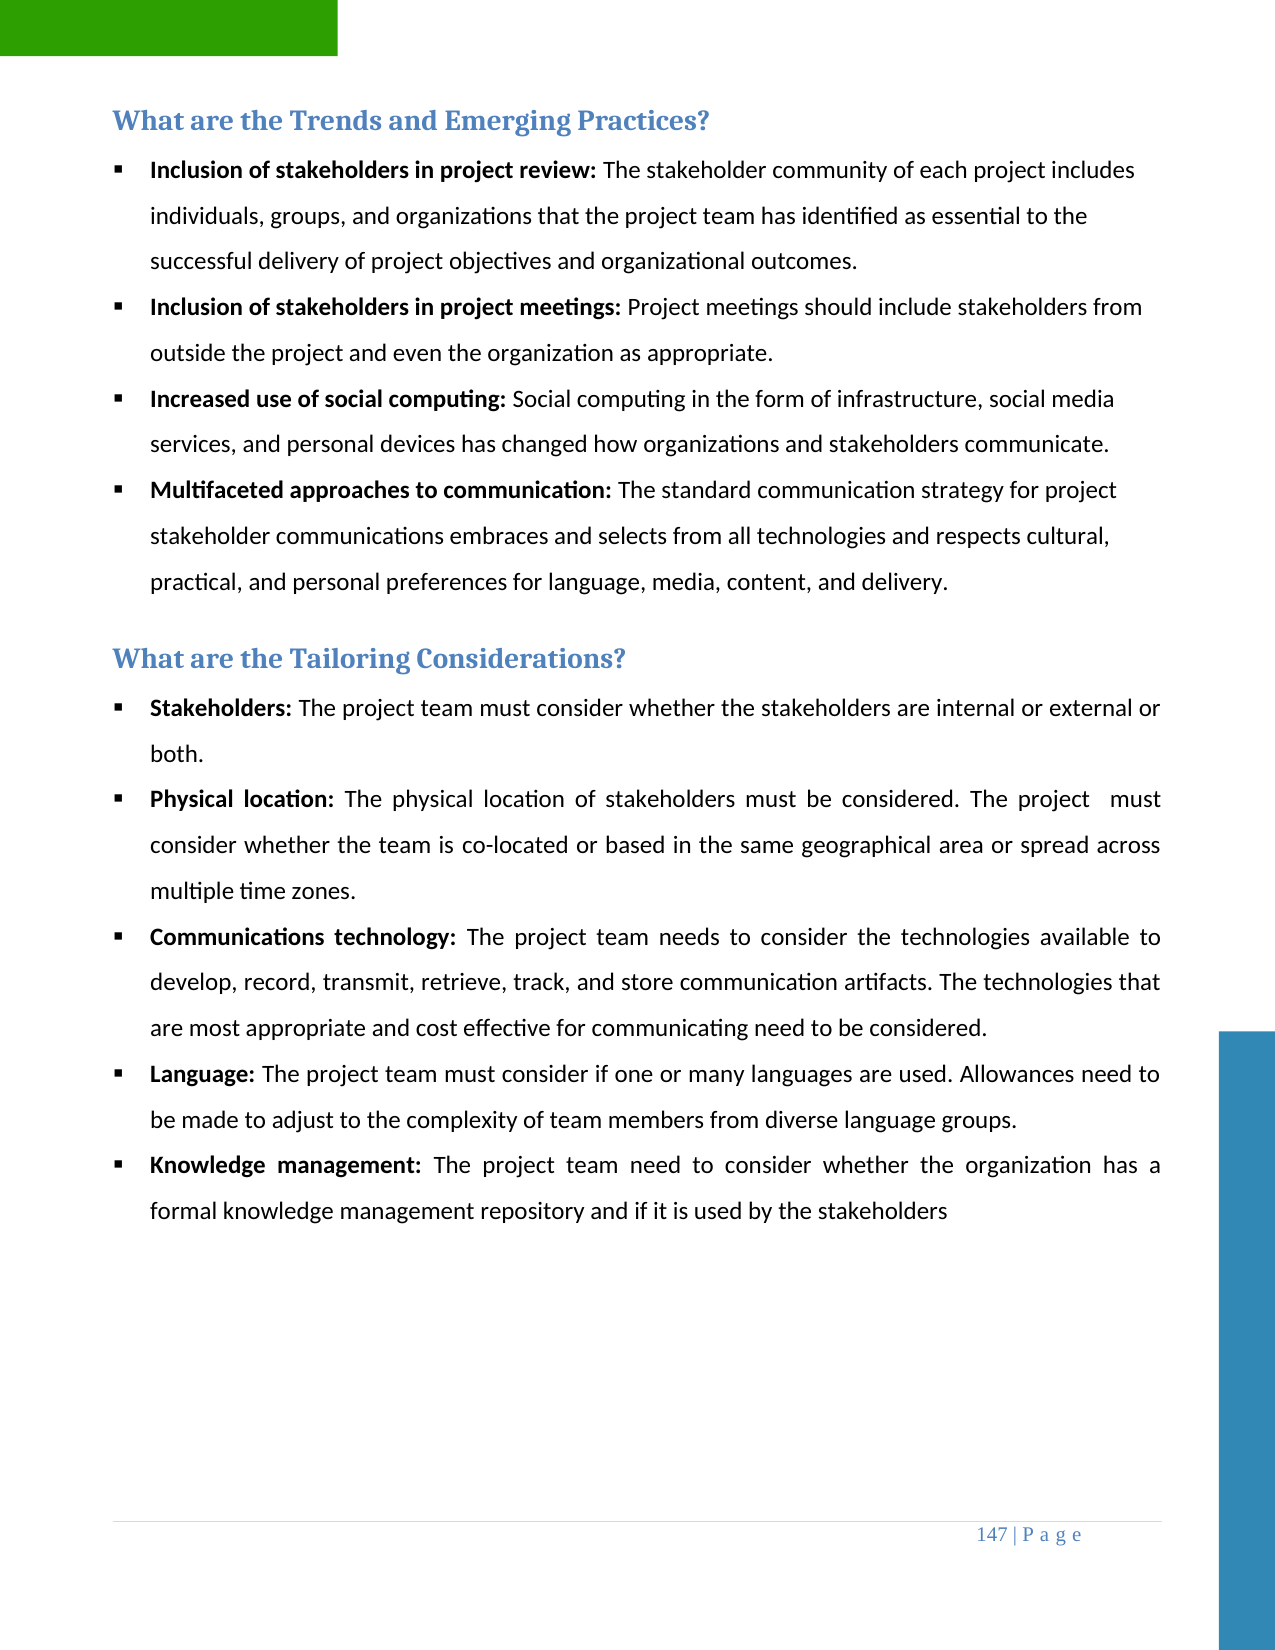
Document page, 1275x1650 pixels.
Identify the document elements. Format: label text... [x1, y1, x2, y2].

list Communications technology: The project team needs to consider the technologies available to develop, record, transmit, retrieve, track, and store communication artifacts. The technologies that are most appropriate and cost effective for communicating need to be considered. [112, 921, 1162, 1043]
list Increased use of social computing: Social computing in the form of infrastructure, social media services, and personal devices has changed how organizations and stakeholders communicate. [112, 383, 1162, 459]
list Language: The project team must consider if one or many languages are used. Allowances need to be made to adjust to the complexity of team members from diverse language groups. [112, 1058, 1162, 1134]
list Stakeholders: The project team must consider whether the stakeholders are internal or external or both. [112, 692, 1162, 768]
list Knowledge management: The project team need to consider whether the organization has a formal knowledge management repository and if it is used by the stakeholders [112, 1149, 1162, 1226]
list Physical location: The physical location of stakeholders must be considered. The project must consider whether the team is co-located or based in the same geographical area or spread across multiple time zones. [112, 784, 1162, 906]
list Inclusion of stakeholders in project review: The stakeholder community of each project includes individuals, groups, and organizations that the project team has identified as essential to the successful delivery of project objectives and organizational outcomes. [112, 154, 1162, 276]
text What are the Trends and Emerging Practices? [112, 104, 1162, 137]
text What are the Tailoring Considerations? [112, 642, 1162, 675]
list Inclusion of stakeholders in project meetings: Project meetings should include stakeholders from outside the project and even the organization as appropriate. [112, 291, 1162, 367]
list Multifaceted approaches to communication: The standard communication strategy for project stakeholder communications embraces and selects from all technologies and respects cultural, practical, and personal preferences for language, media, content, and delivery. [112, 474, 1162, 596]
